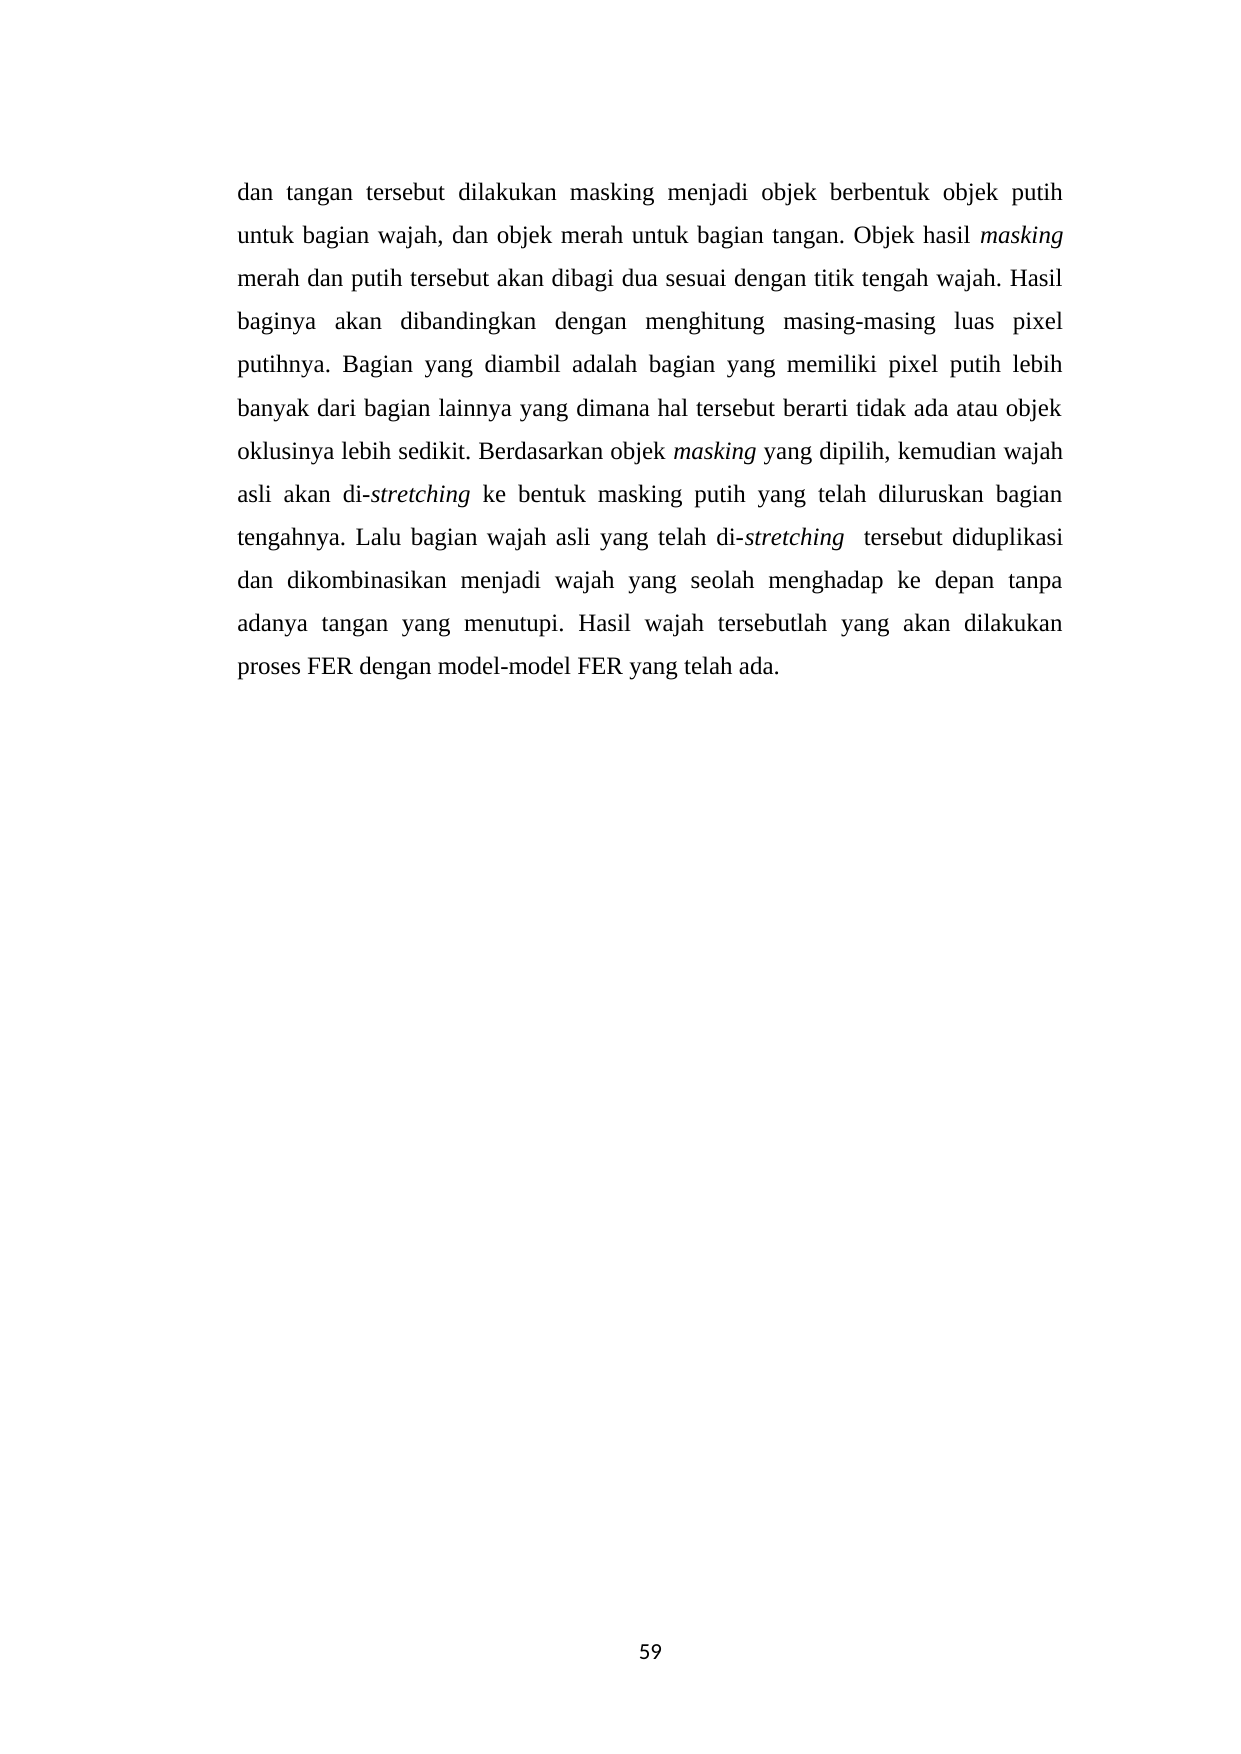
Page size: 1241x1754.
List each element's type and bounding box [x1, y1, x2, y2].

text [237, 177, 1063, 680]
